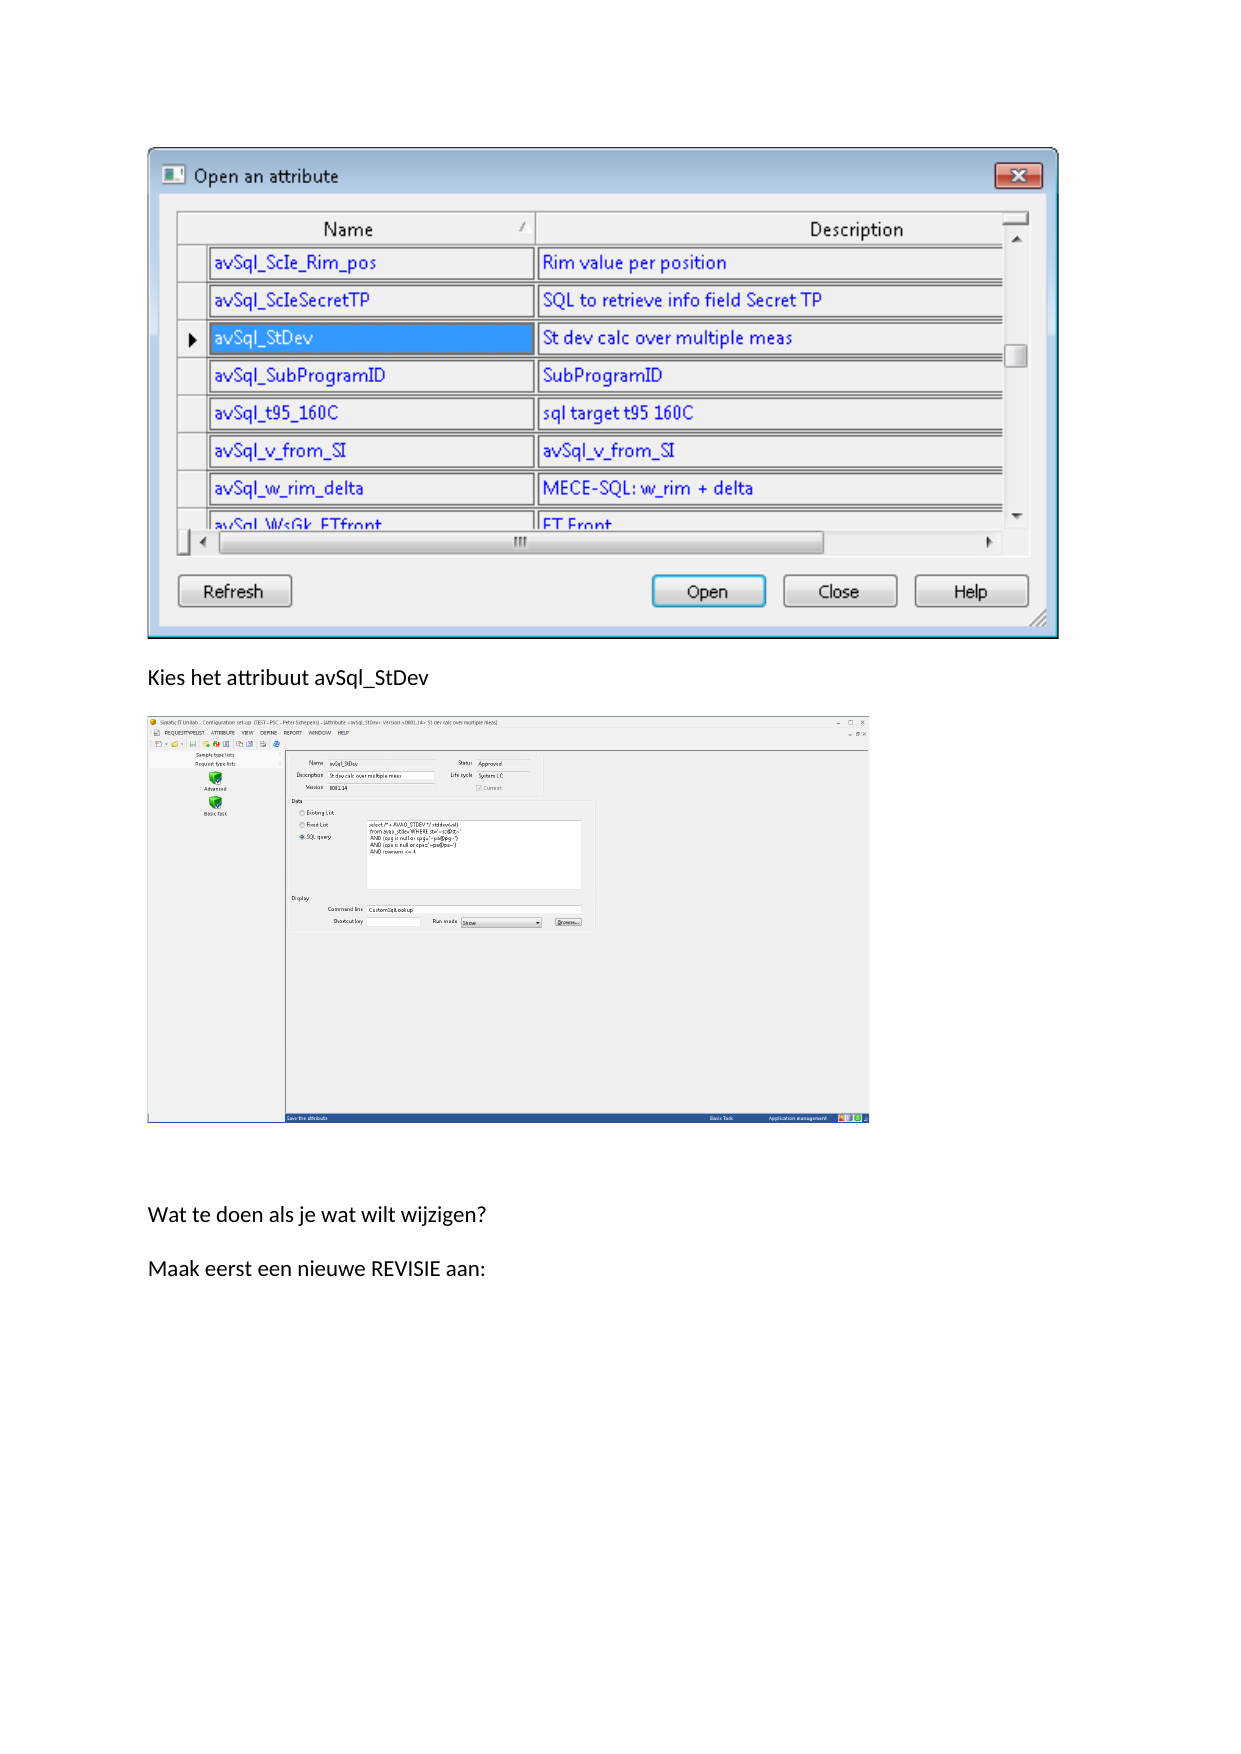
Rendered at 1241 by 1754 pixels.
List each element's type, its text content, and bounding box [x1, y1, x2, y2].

picture [147, 147, 1059, 639]
picture [147, 716, 870, 1123]
text Maak eerst een nieuwe REVISIE aan: [148, 1254, 1093, 1282]
text Kies het attribuut avSql_StDev [148, 663, 1093, 691]
text Wat te doen als je wat wilt wijzigen? [148, 1201, 1093, 1229]
